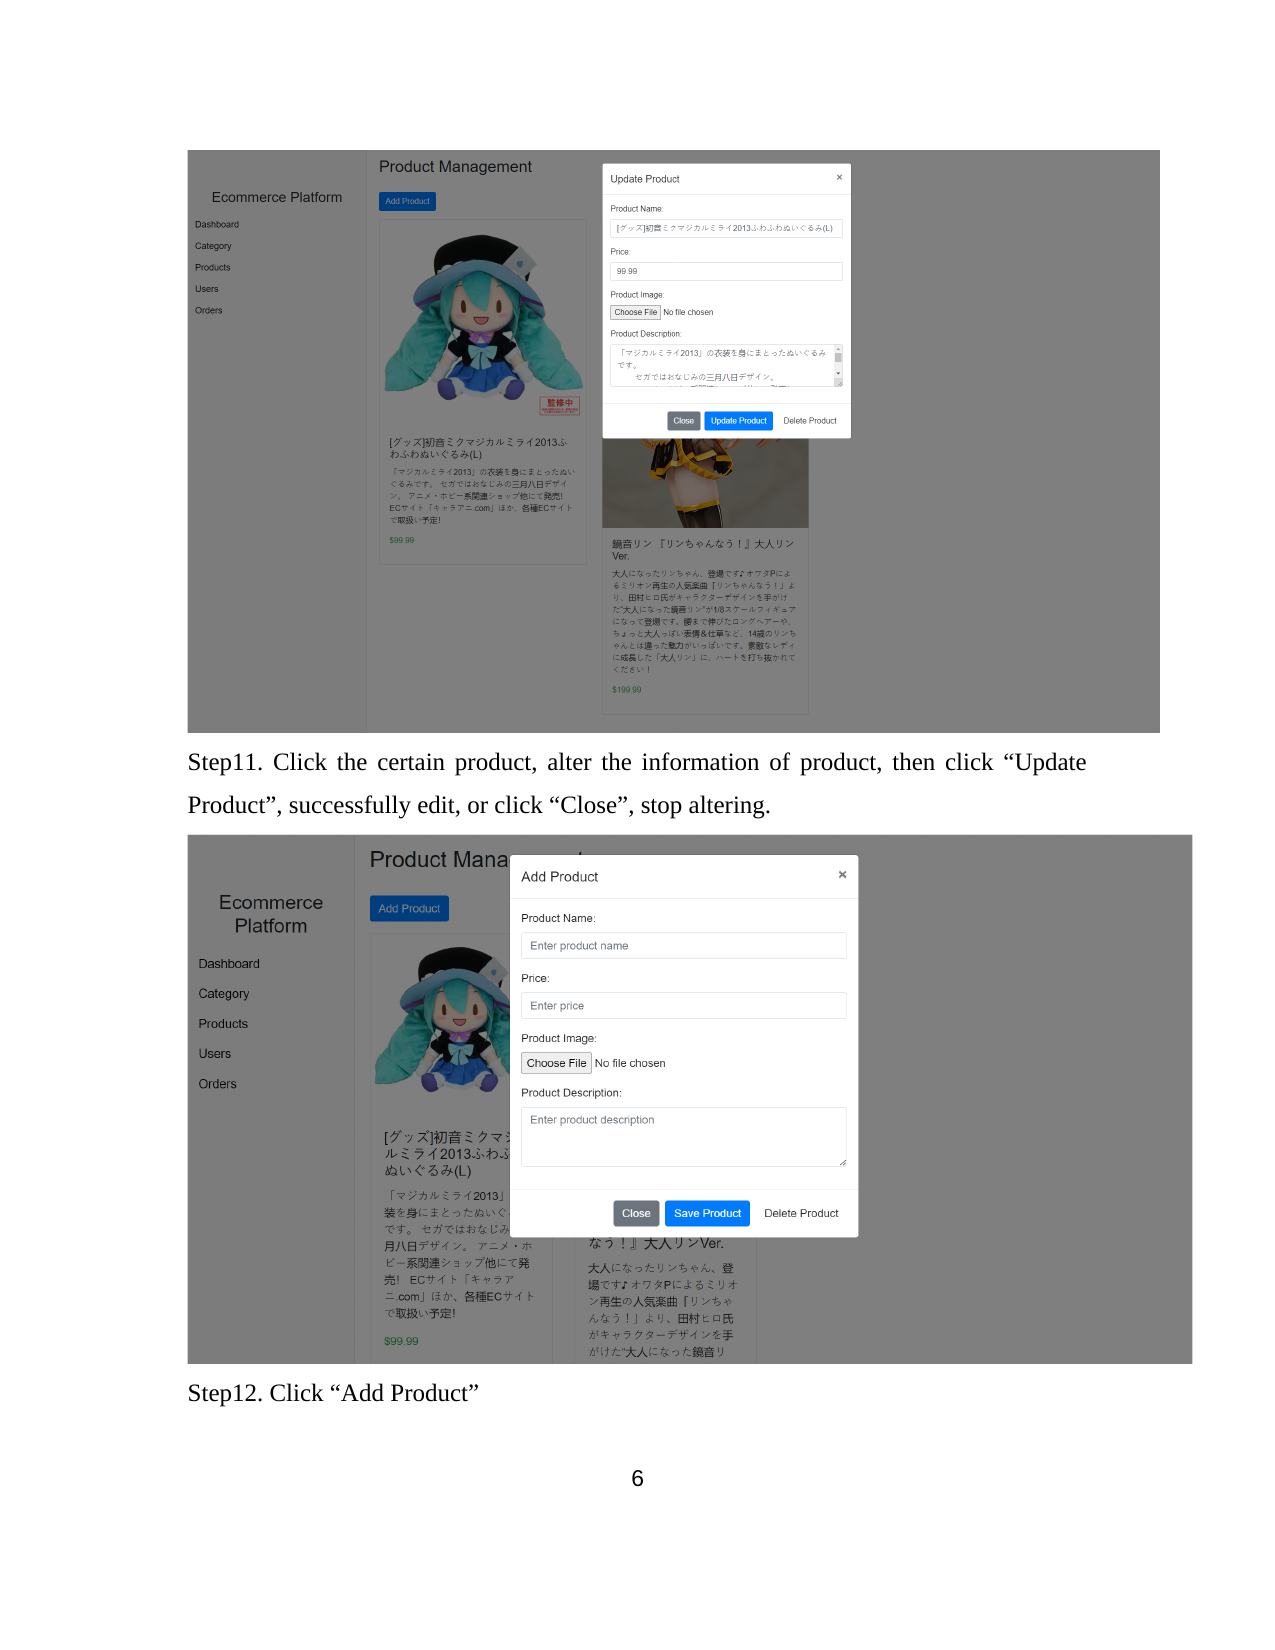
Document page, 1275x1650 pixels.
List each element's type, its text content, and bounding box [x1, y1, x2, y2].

text Step11. Click the certain product, alter the information of product, then click “Update Product”, successfully edit, or click “Close”, stop altering. [187, 747, 1087, 819]
picture [187, 150, 1160, 733]
picture [187, 833, 1193, 1364]
text Step12. Click “Add Product” [187, 1378, 1087, 1407]
